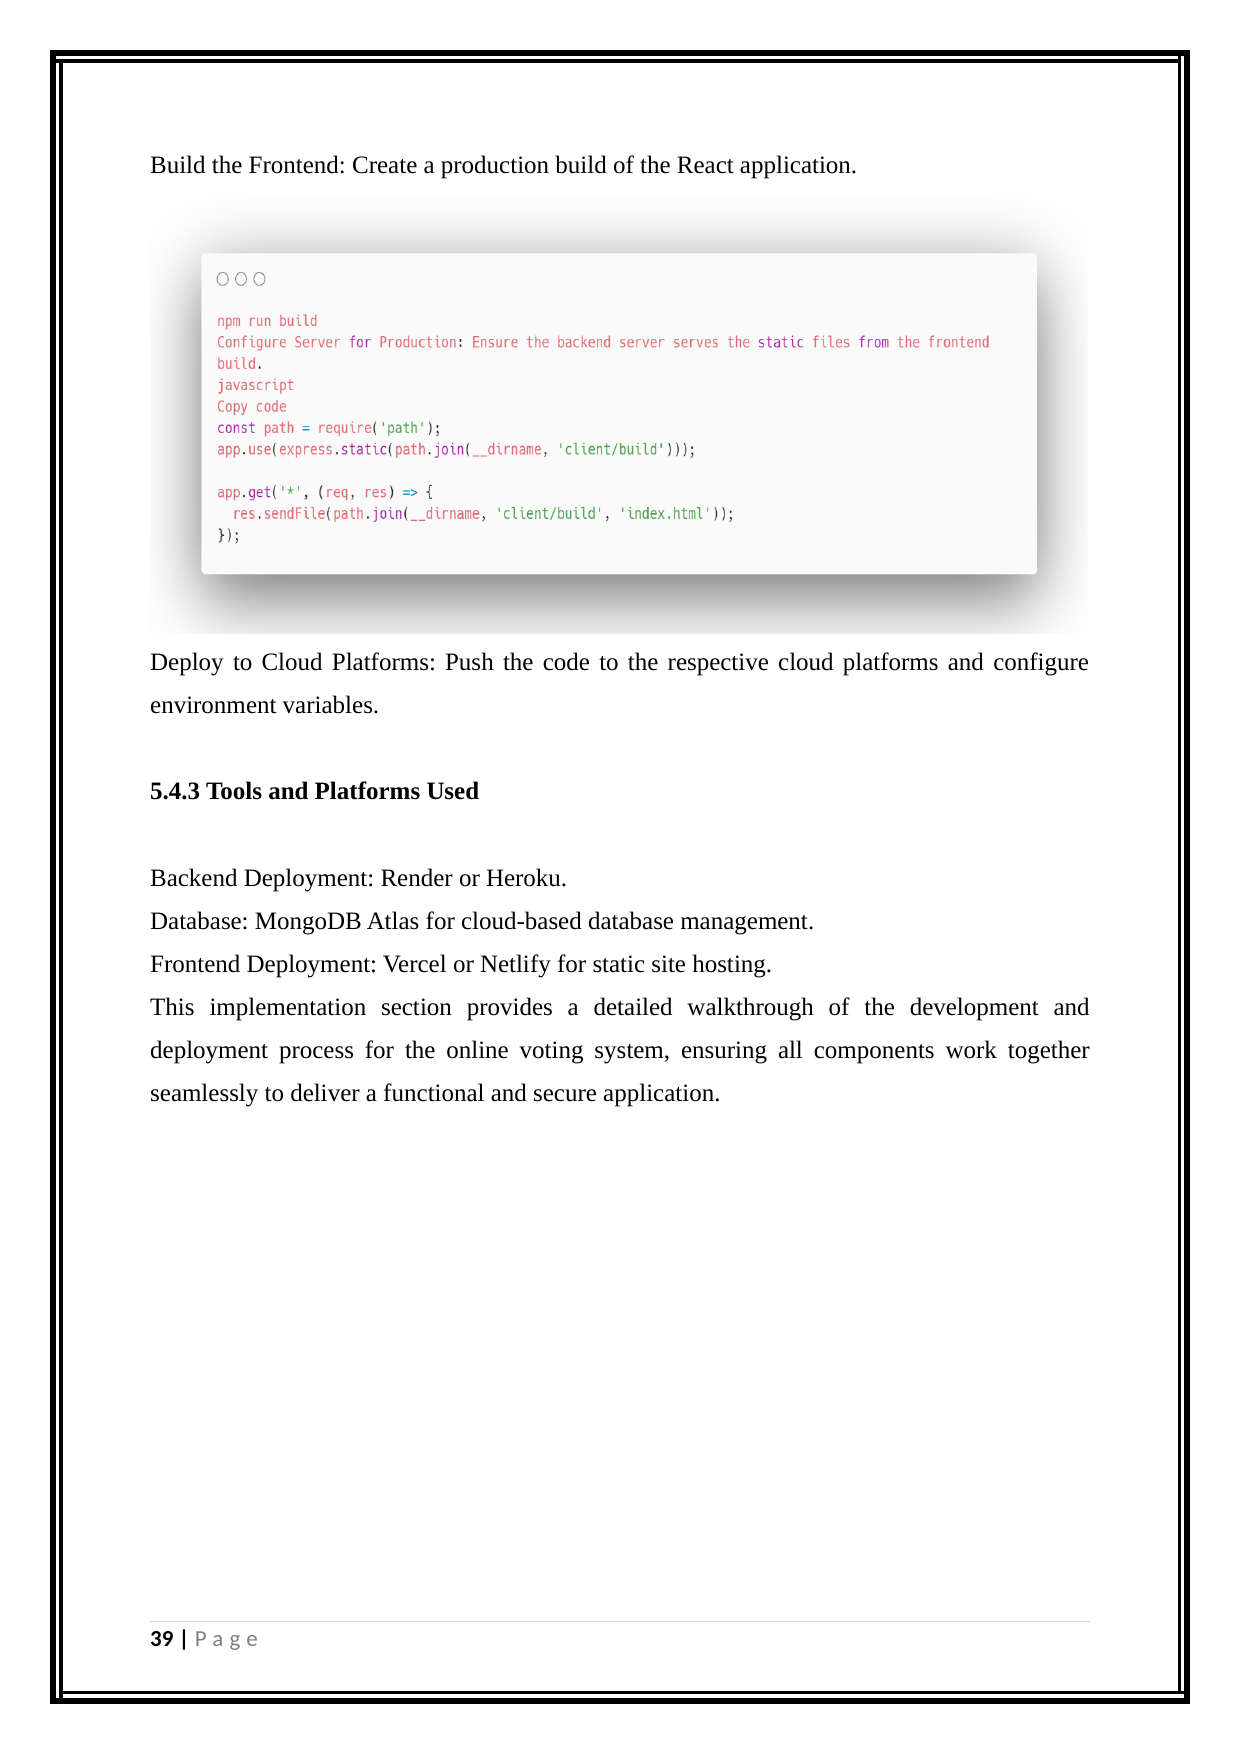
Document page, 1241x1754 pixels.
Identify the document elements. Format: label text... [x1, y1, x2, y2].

text Deploy to Cloud Platforms: Push the code to the respective cloud platforms and configure environment variables. [150, 647, 1090, 719]
text Database: MongoDB Atlas for cloud-based database management. [150, 906, 1090, 934]
text Build the Frontend: Create a production build of the React application. [150, 150, 1090, 179]
picture [150, 193, 1088, 634]
text 5.4.3 Tools and Platforms Used [150, 776, 1090, 805]
text Backend Deployment: Render or Heroku. [150, 863, 1090, 891]
text This implementation section provides a detailed walkthrough of the development and deployment process for the online voting system, ensuring all components work together seamlessly to deliver a functional and secure application. [150, 992, 1090, 1107]
text Frontend Deployment: Vercel or Netlify for static site hosting. [150, 949, 1090, 978]
